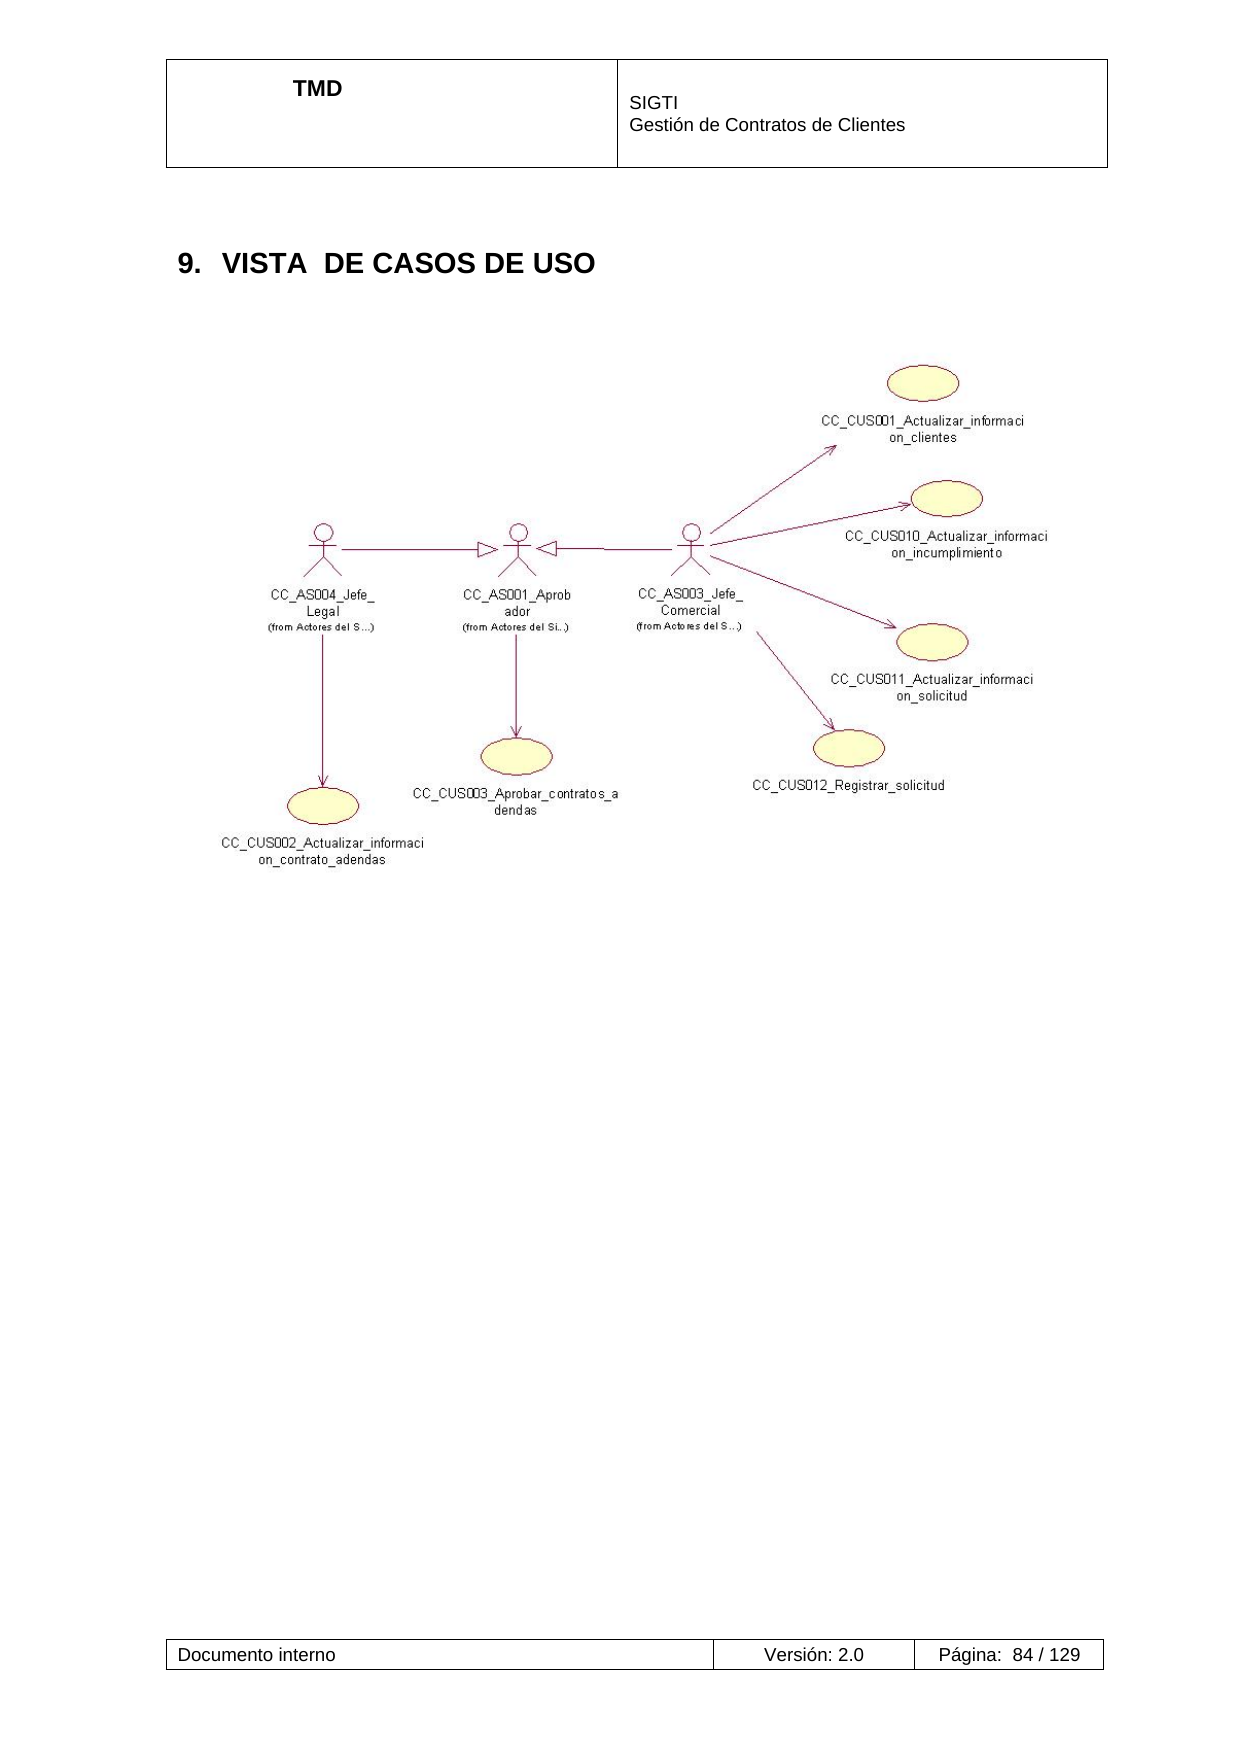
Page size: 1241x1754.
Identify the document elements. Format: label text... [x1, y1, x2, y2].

picture [177, 337, 1092, 893]
subtitle VISTA DE CASOS DE USO [177, 246, 1092, 279]
